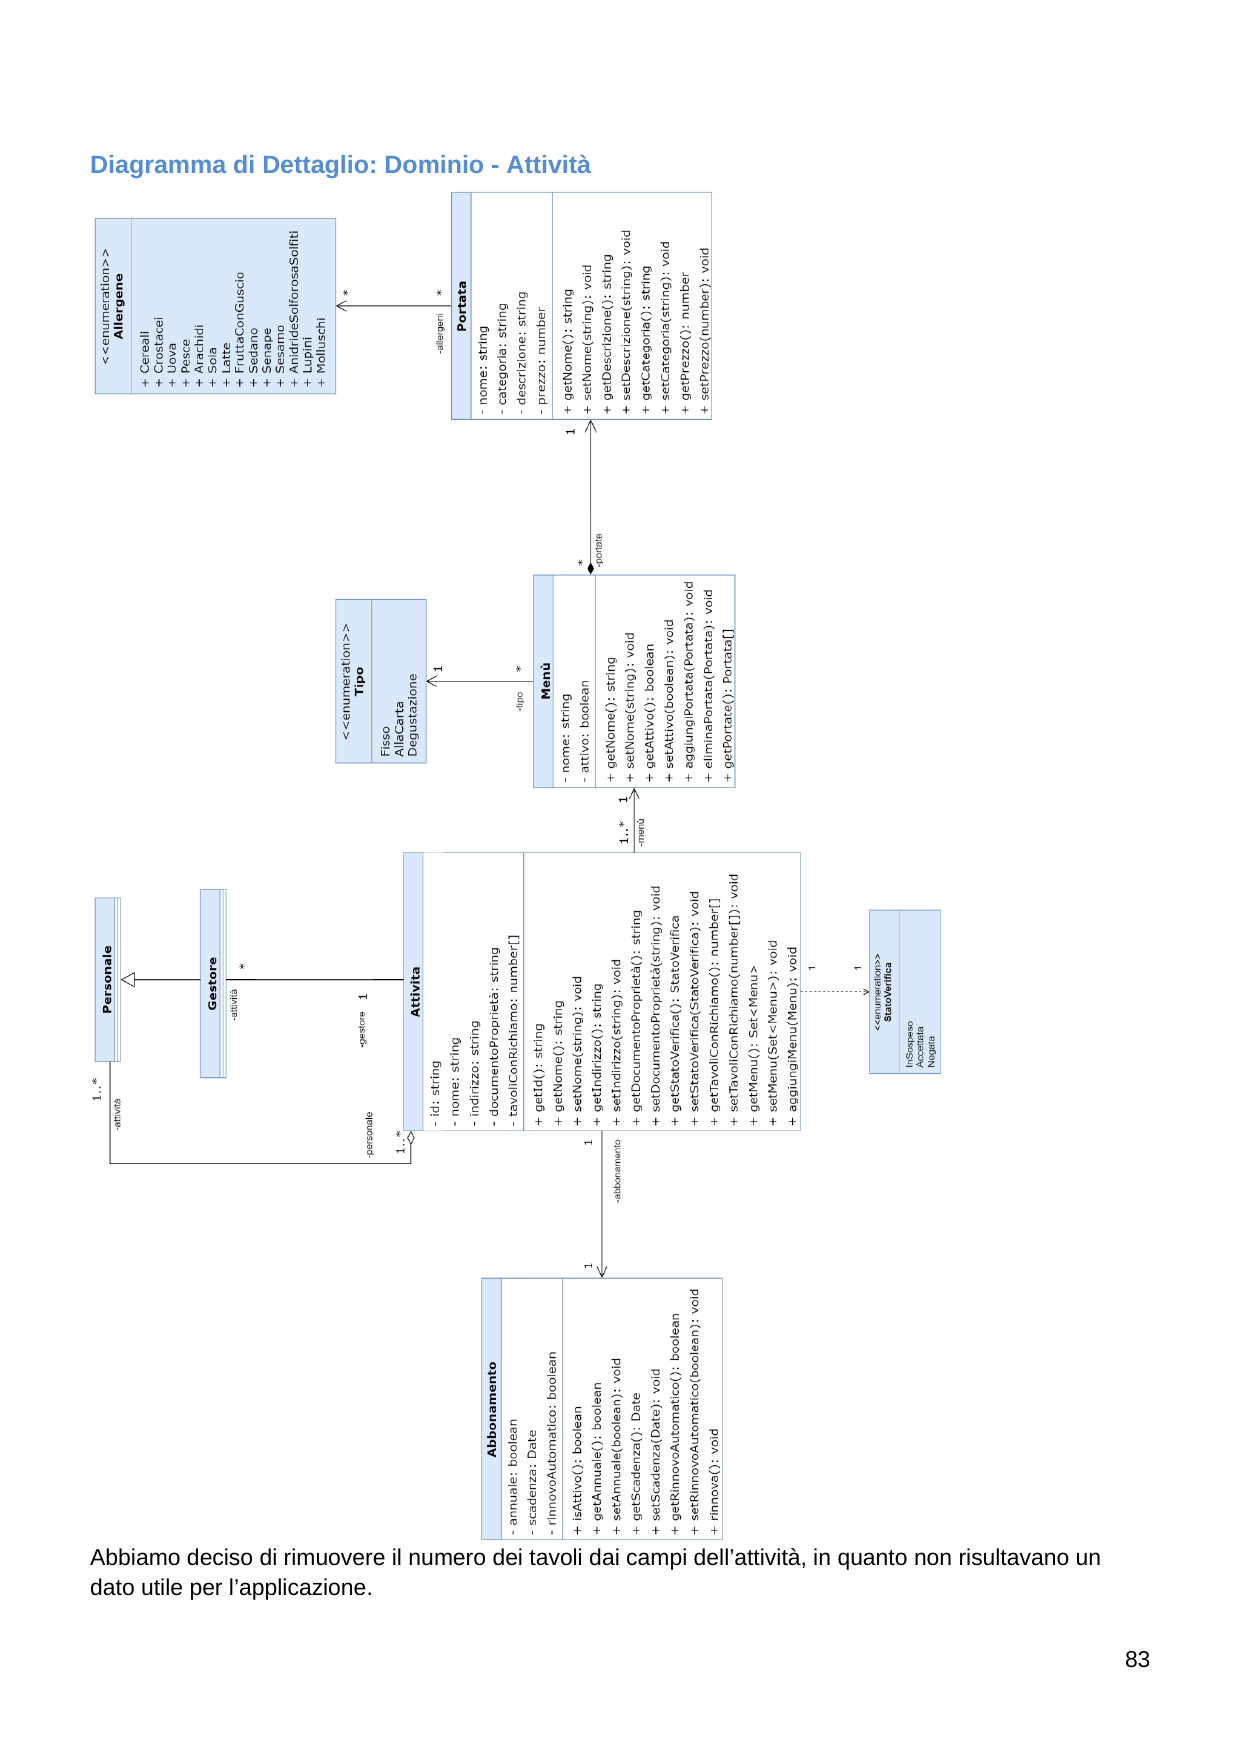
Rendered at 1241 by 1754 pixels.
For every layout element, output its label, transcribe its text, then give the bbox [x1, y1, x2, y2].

subtitle Diagramma di Dettaglio: Dominio - Attività [90, 150, 1149, 179]
text Abbiamo deciso di rimuovere il numero dei tavoli dai campi dell’attività, in quanto non risultavano un dato utile per l’applicazione. [90, 1544, 1150, 1600]
picture [90, 191, 942, 1540]
